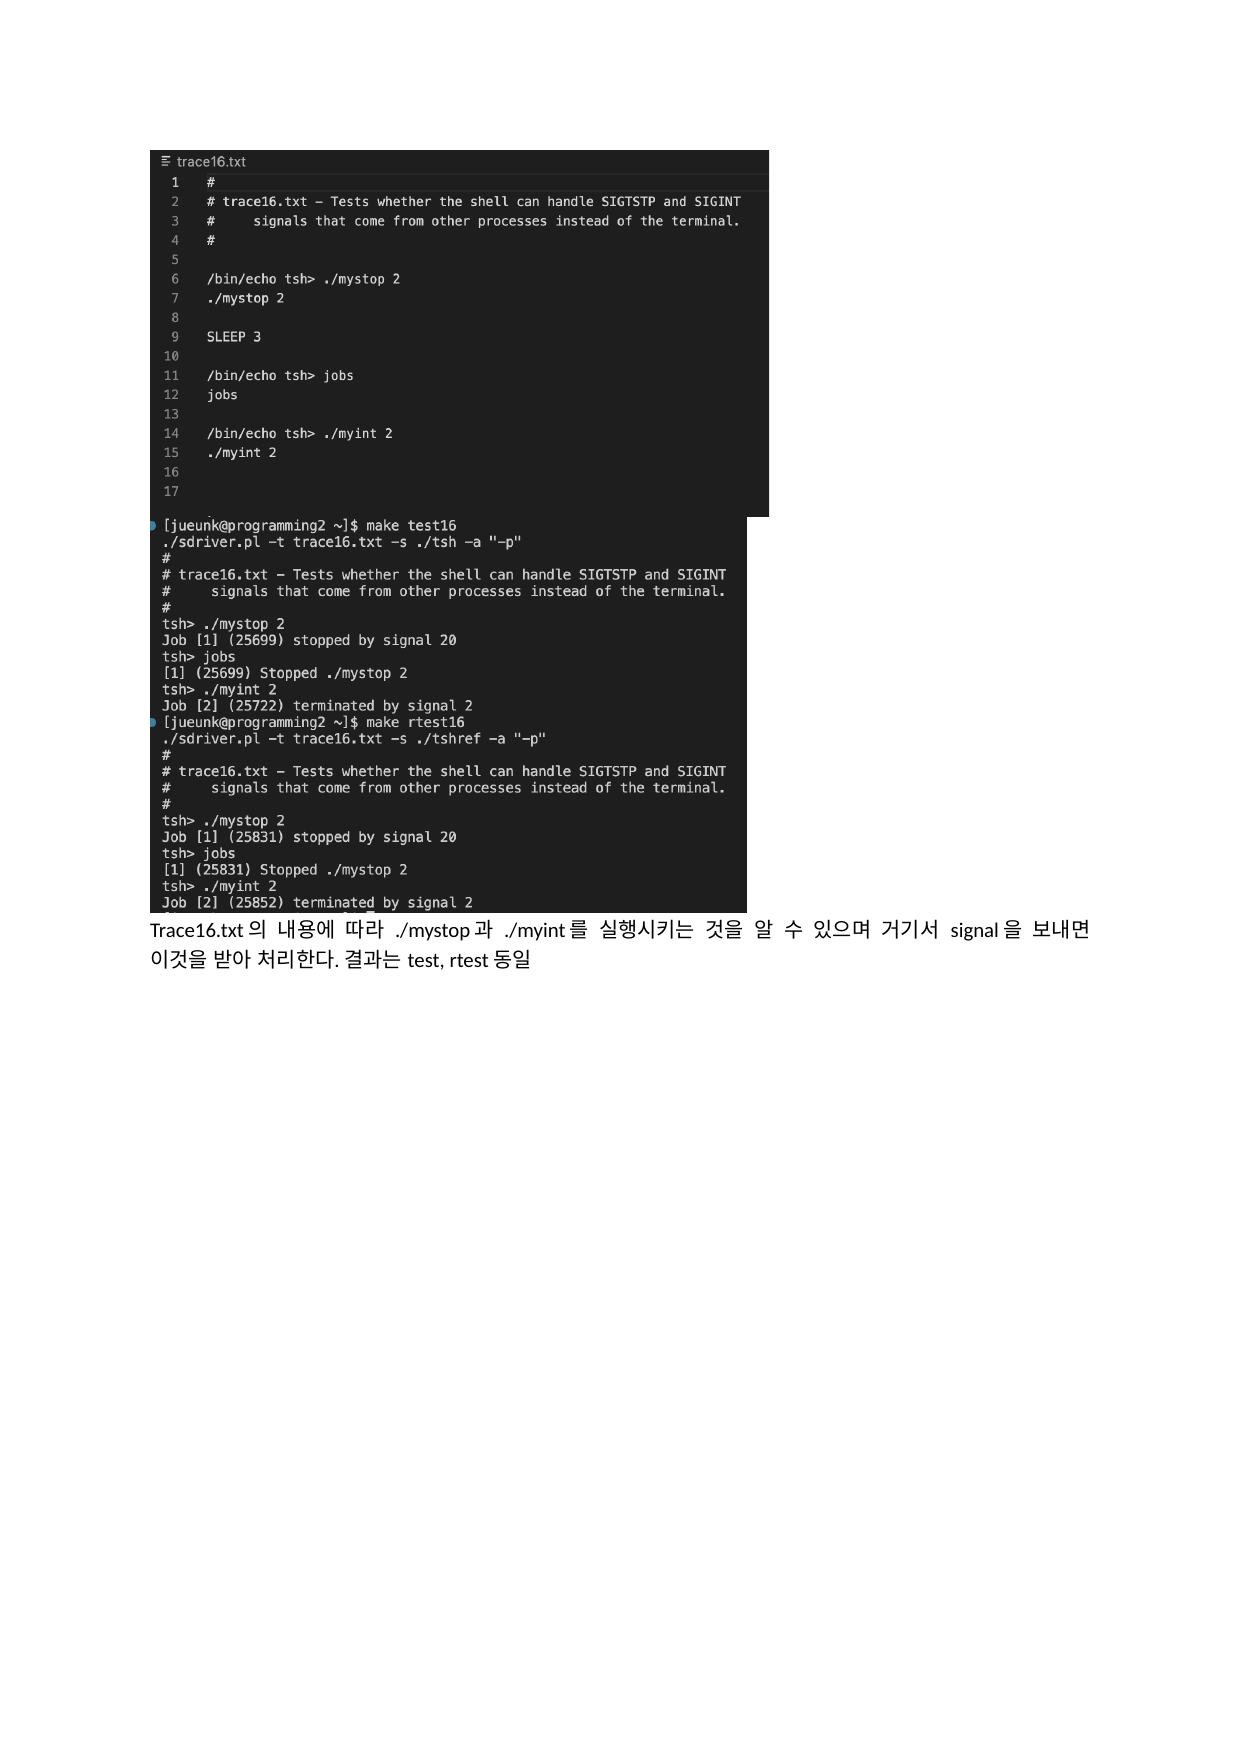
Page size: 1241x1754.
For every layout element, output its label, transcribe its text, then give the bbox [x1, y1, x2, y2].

picture [150, 150, 770, 913]
text Trace16.txt의 내용에 따라 ./mystop과 ./myint를 실행시키는 것을 알 수 있으며 거기서 signal을 보내면 이것을 받아 처리한다. 결과는 test, rtest 동일 [150, 913, 1090, 973]
